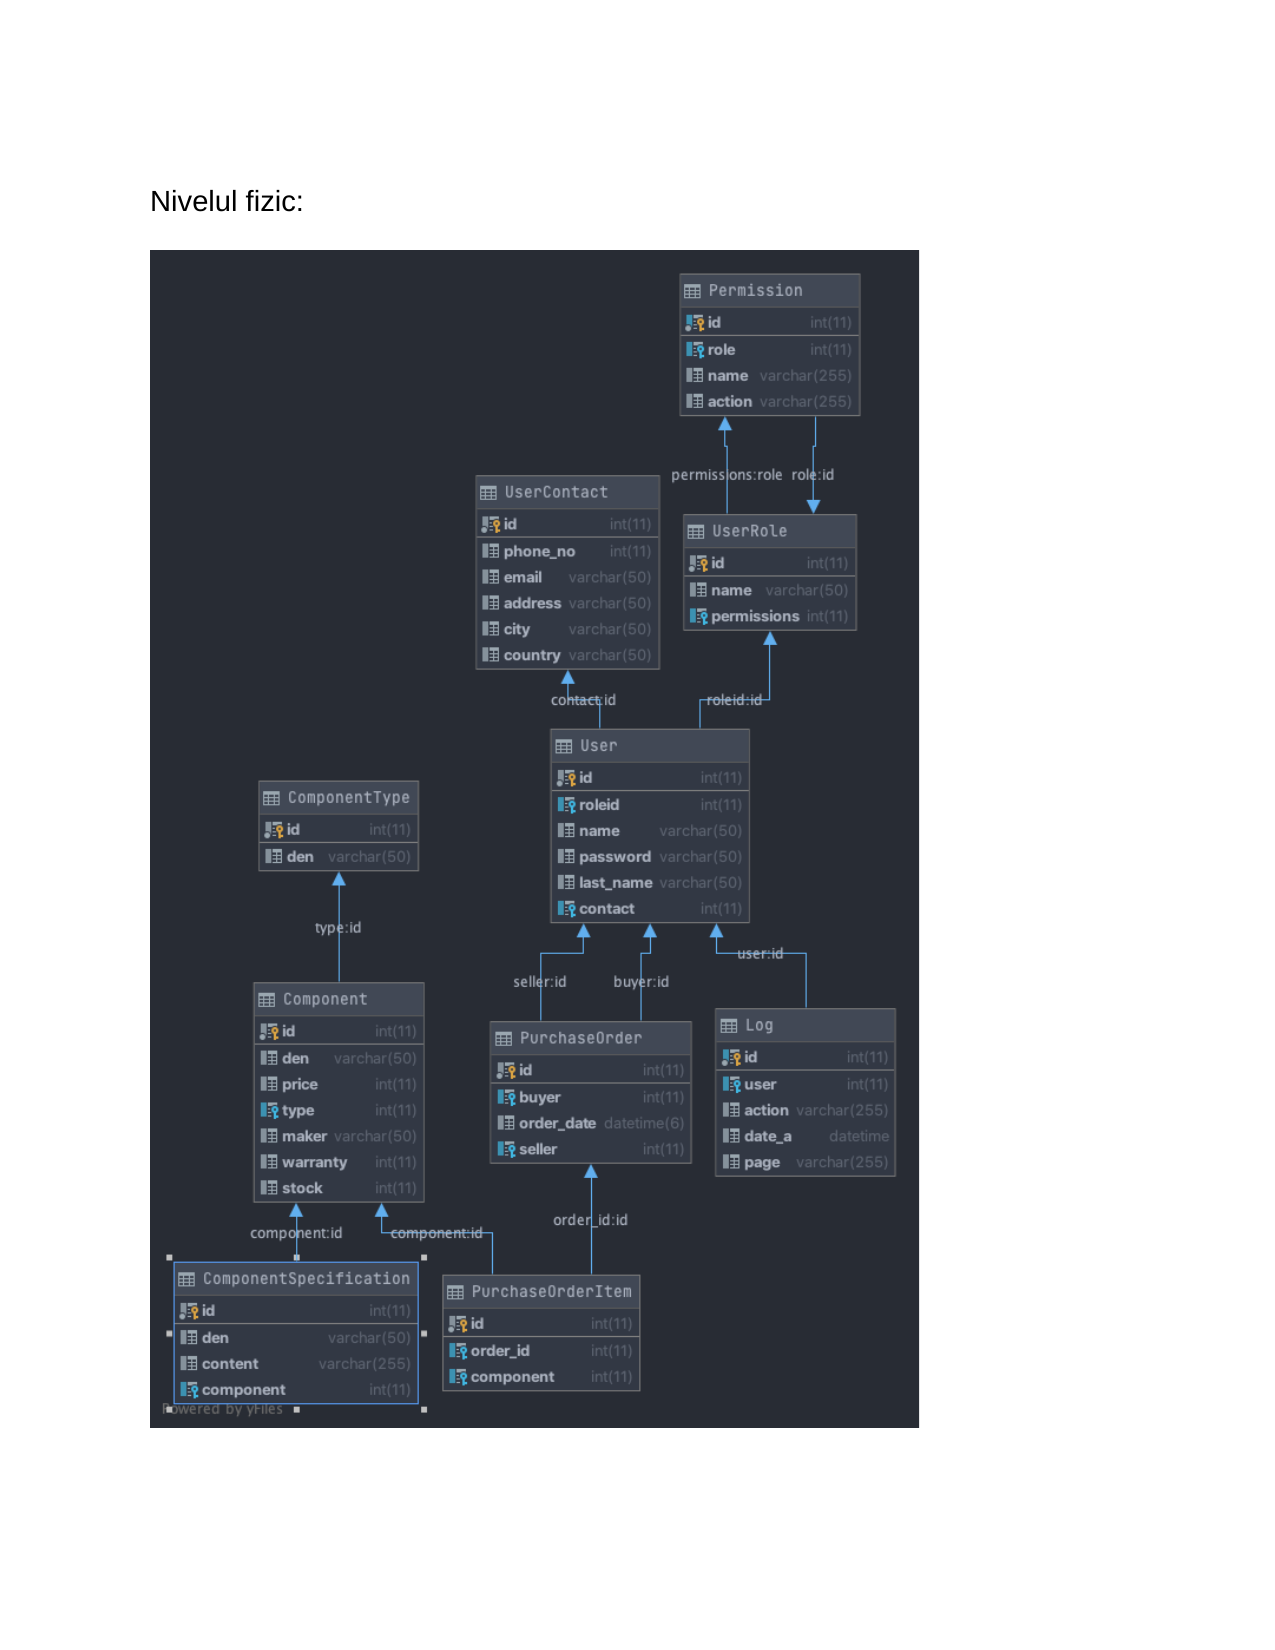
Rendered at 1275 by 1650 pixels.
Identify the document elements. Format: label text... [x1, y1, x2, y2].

text Nivelul fizic: [150, 183, 1125, 217]
picture [150, 250, 920, 1428]
